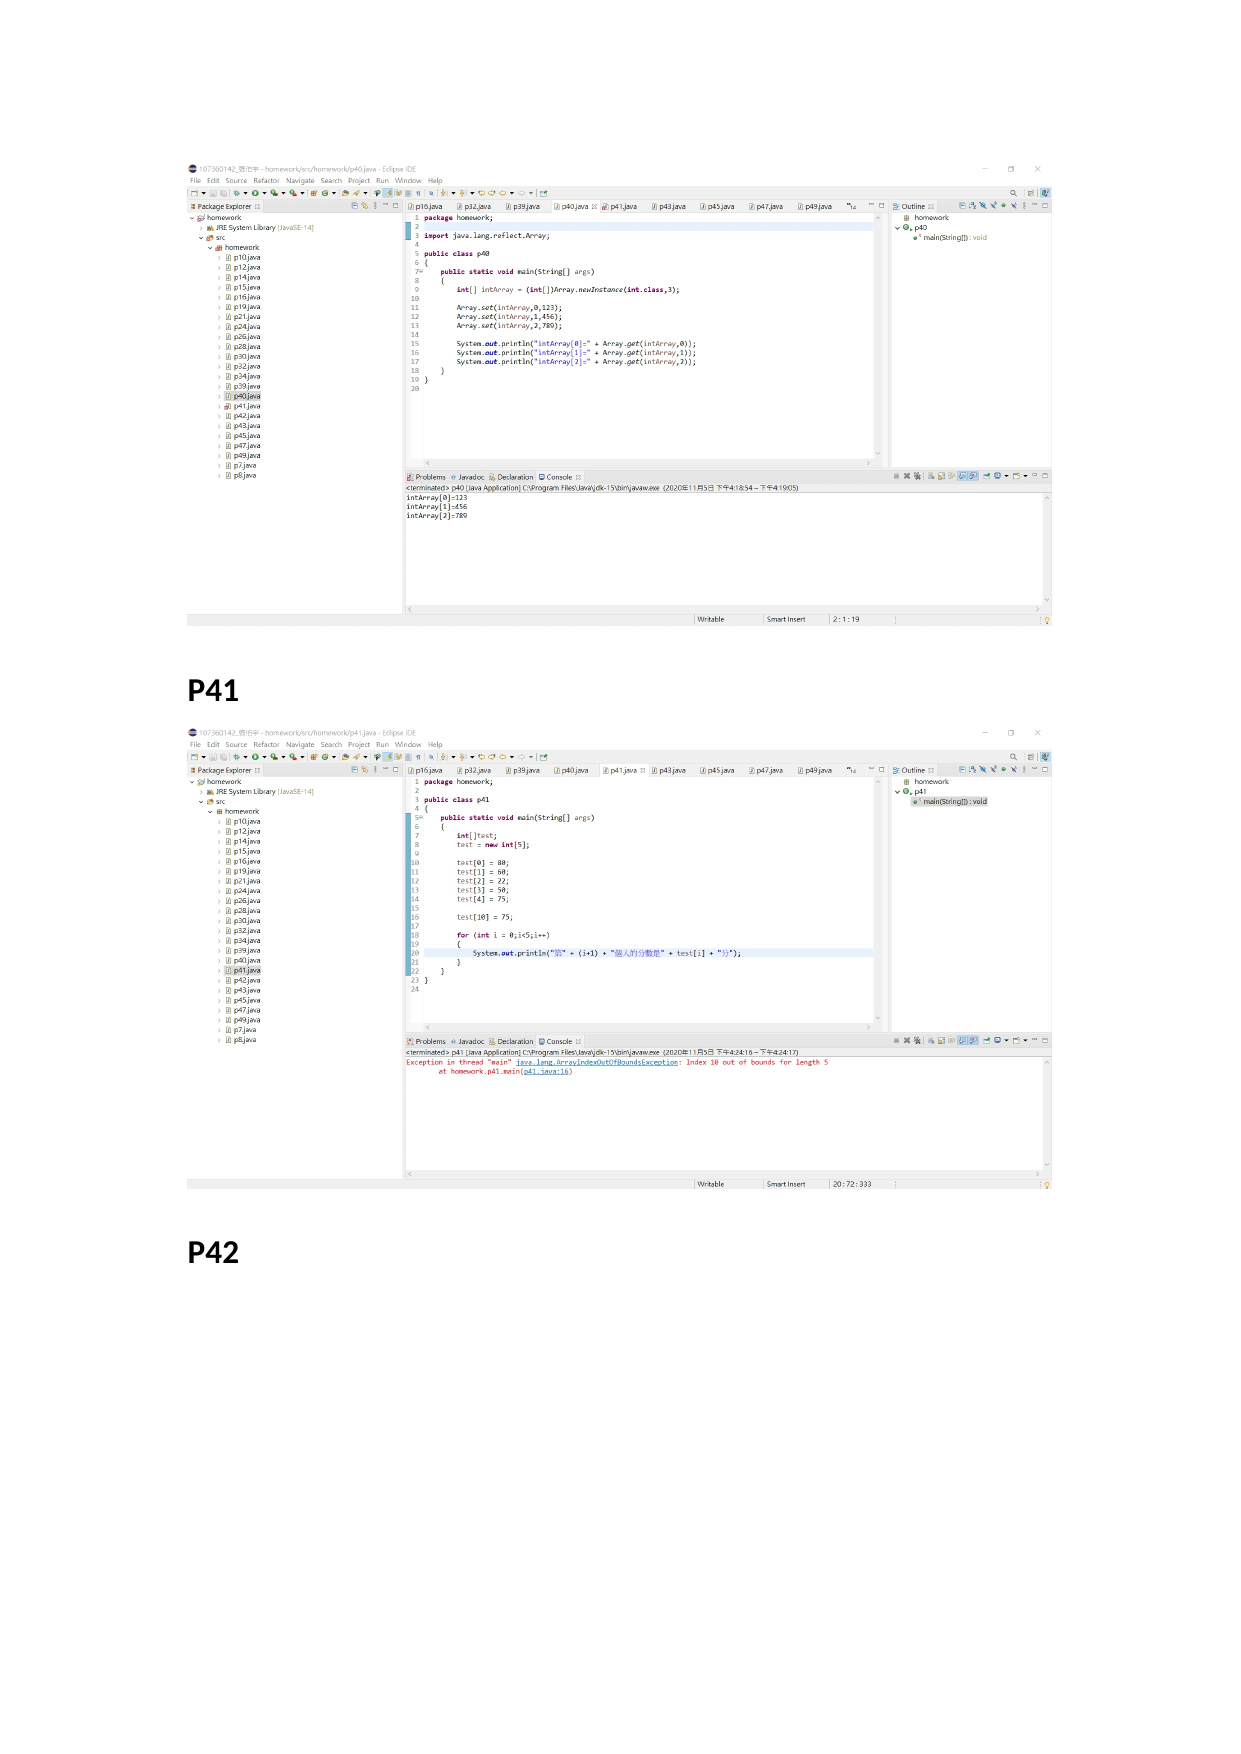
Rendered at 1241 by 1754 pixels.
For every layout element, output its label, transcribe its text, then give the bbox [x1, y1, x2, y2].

text P41 [187, 652, 1053, 727]
picture [187, 726, 1052, 1189]
picture [187, 164, 1052, 626]
text P42 [187, 1214, 1053, 1289]
